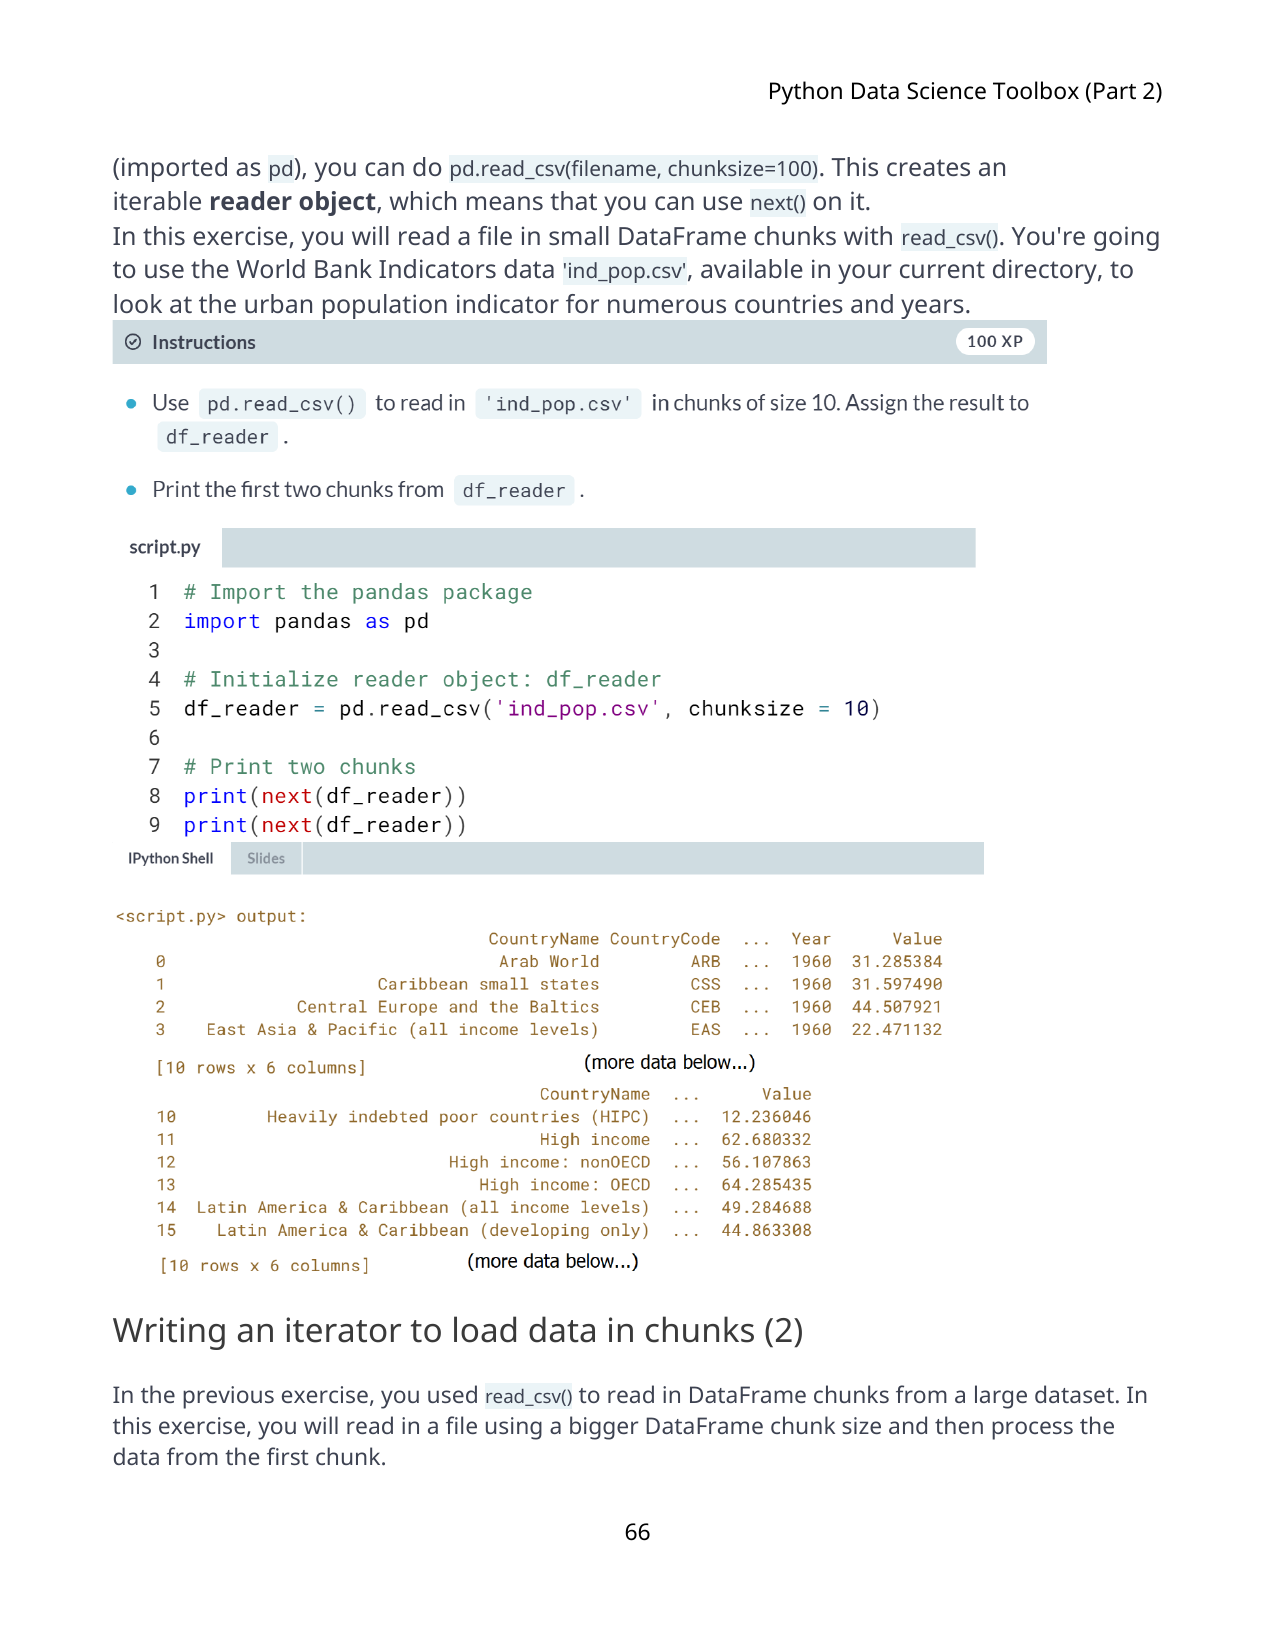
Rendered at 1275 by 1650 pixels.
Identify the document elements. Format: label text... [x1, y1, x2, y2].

picture [112, 528, 976, 841]
text In this exercise, you will read a file in small DataFrame chunks with read_csv(). You're going to use the World Bank Indicators data 'ind_pop.csv', available in your current directory, to look at the urban population indicator for numerous countries and years. [112, 218, 1162, 320]
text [112, 150, 1162, 218]
text In the previous exercise, you used read_csv() to read in DataFrame chunks from a large dataset. In this exercise, you will read in a file using a bigger DataFrame chunk size and then process the data from the first chunk. [112, 1379, 1162, 1472]
subtitle Writing an iterator to load data in chunks (2) [112, 1306, 1162, 1352]
picture [112, 320, 1047, 510]
picture [112, 842, 984, 1288]
